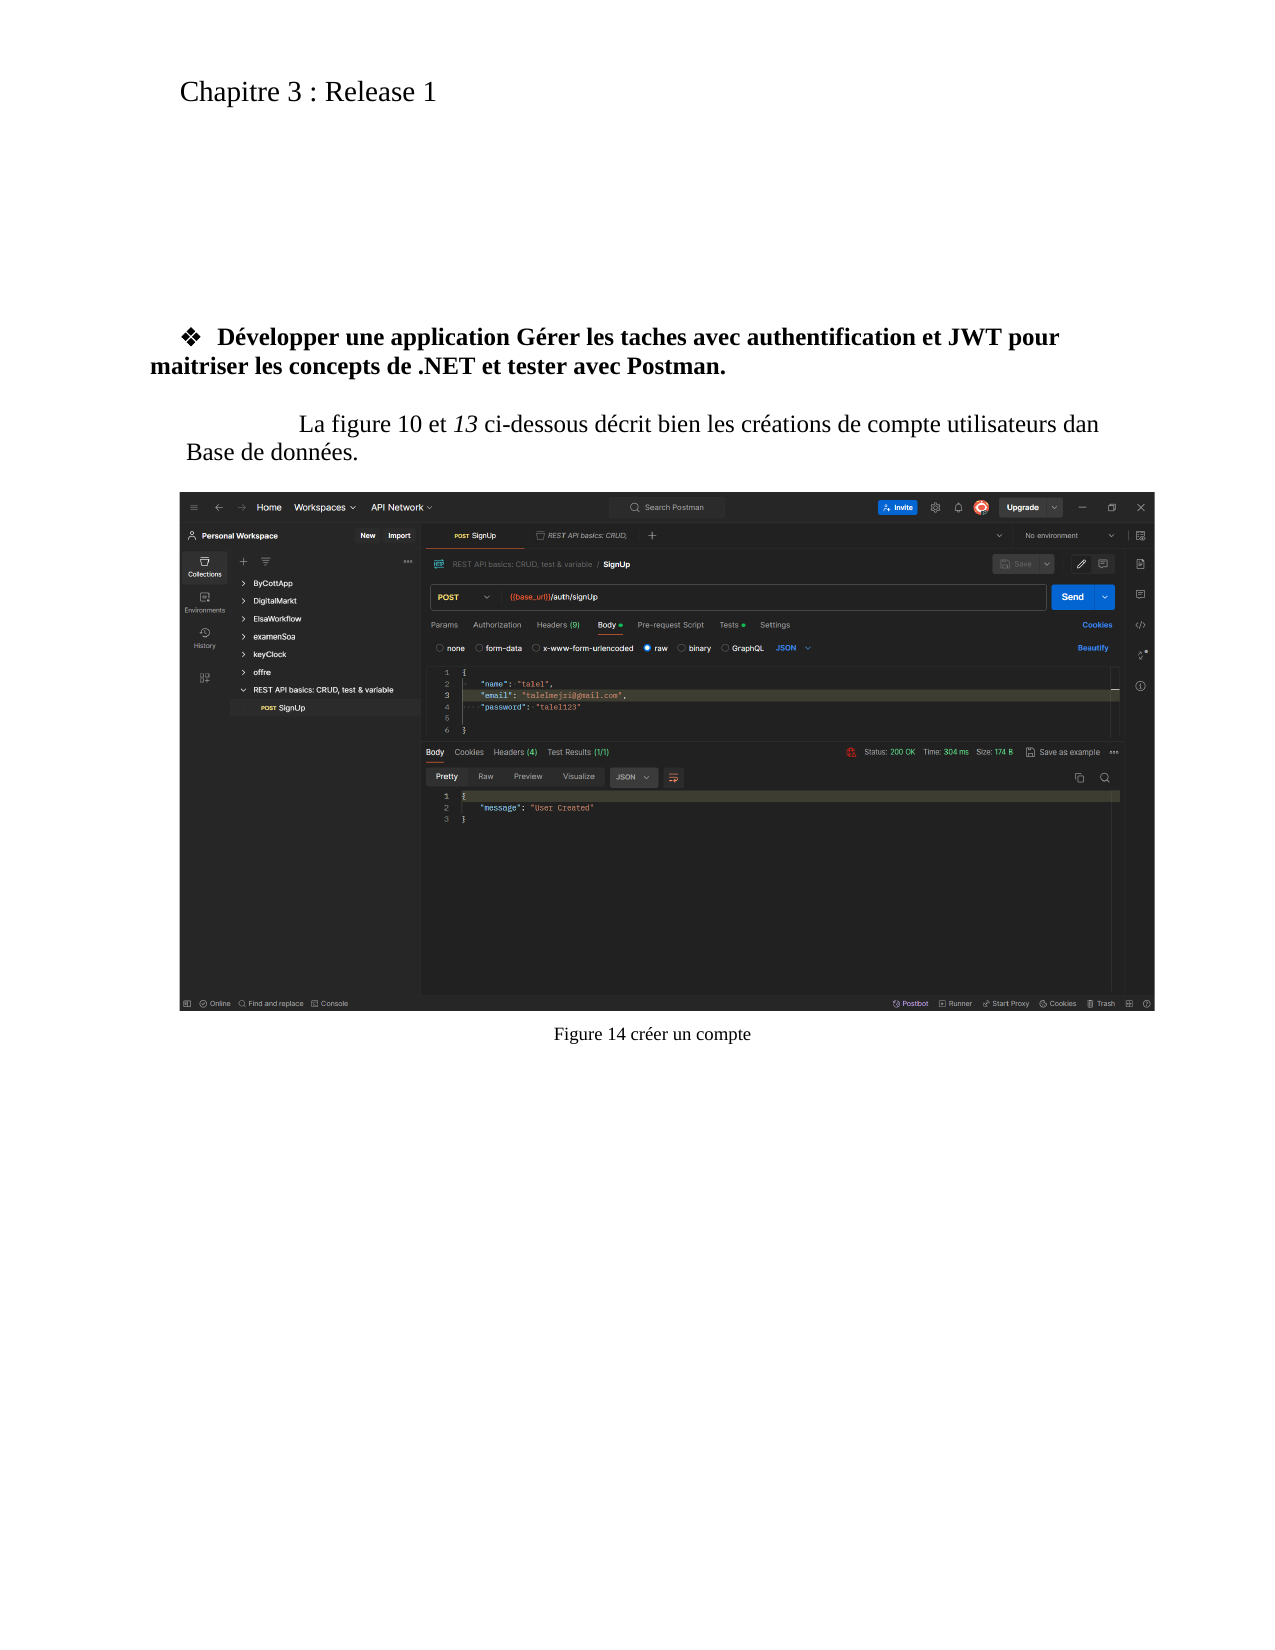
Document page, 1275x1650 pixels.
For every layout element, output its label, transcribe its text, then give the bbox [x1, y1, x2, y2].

text Base de données. [150, 437, 1125, 466]
text maitriser les concepts de .NET et tester avec Postman. [150, 351, 1125, 380]
list La figure 10 et 13 ci-dessous décrit bien les créations de compte utilisateurs dan [299, 409, 1125, 437]
text Figure 14 créer un compte [150, 1023, 1125, 1045]
list Développer une application Gérer les taches avec authentification et JWT pour [179, 322, 1125, 351]
picture [179, 492, 1155, 1011]
